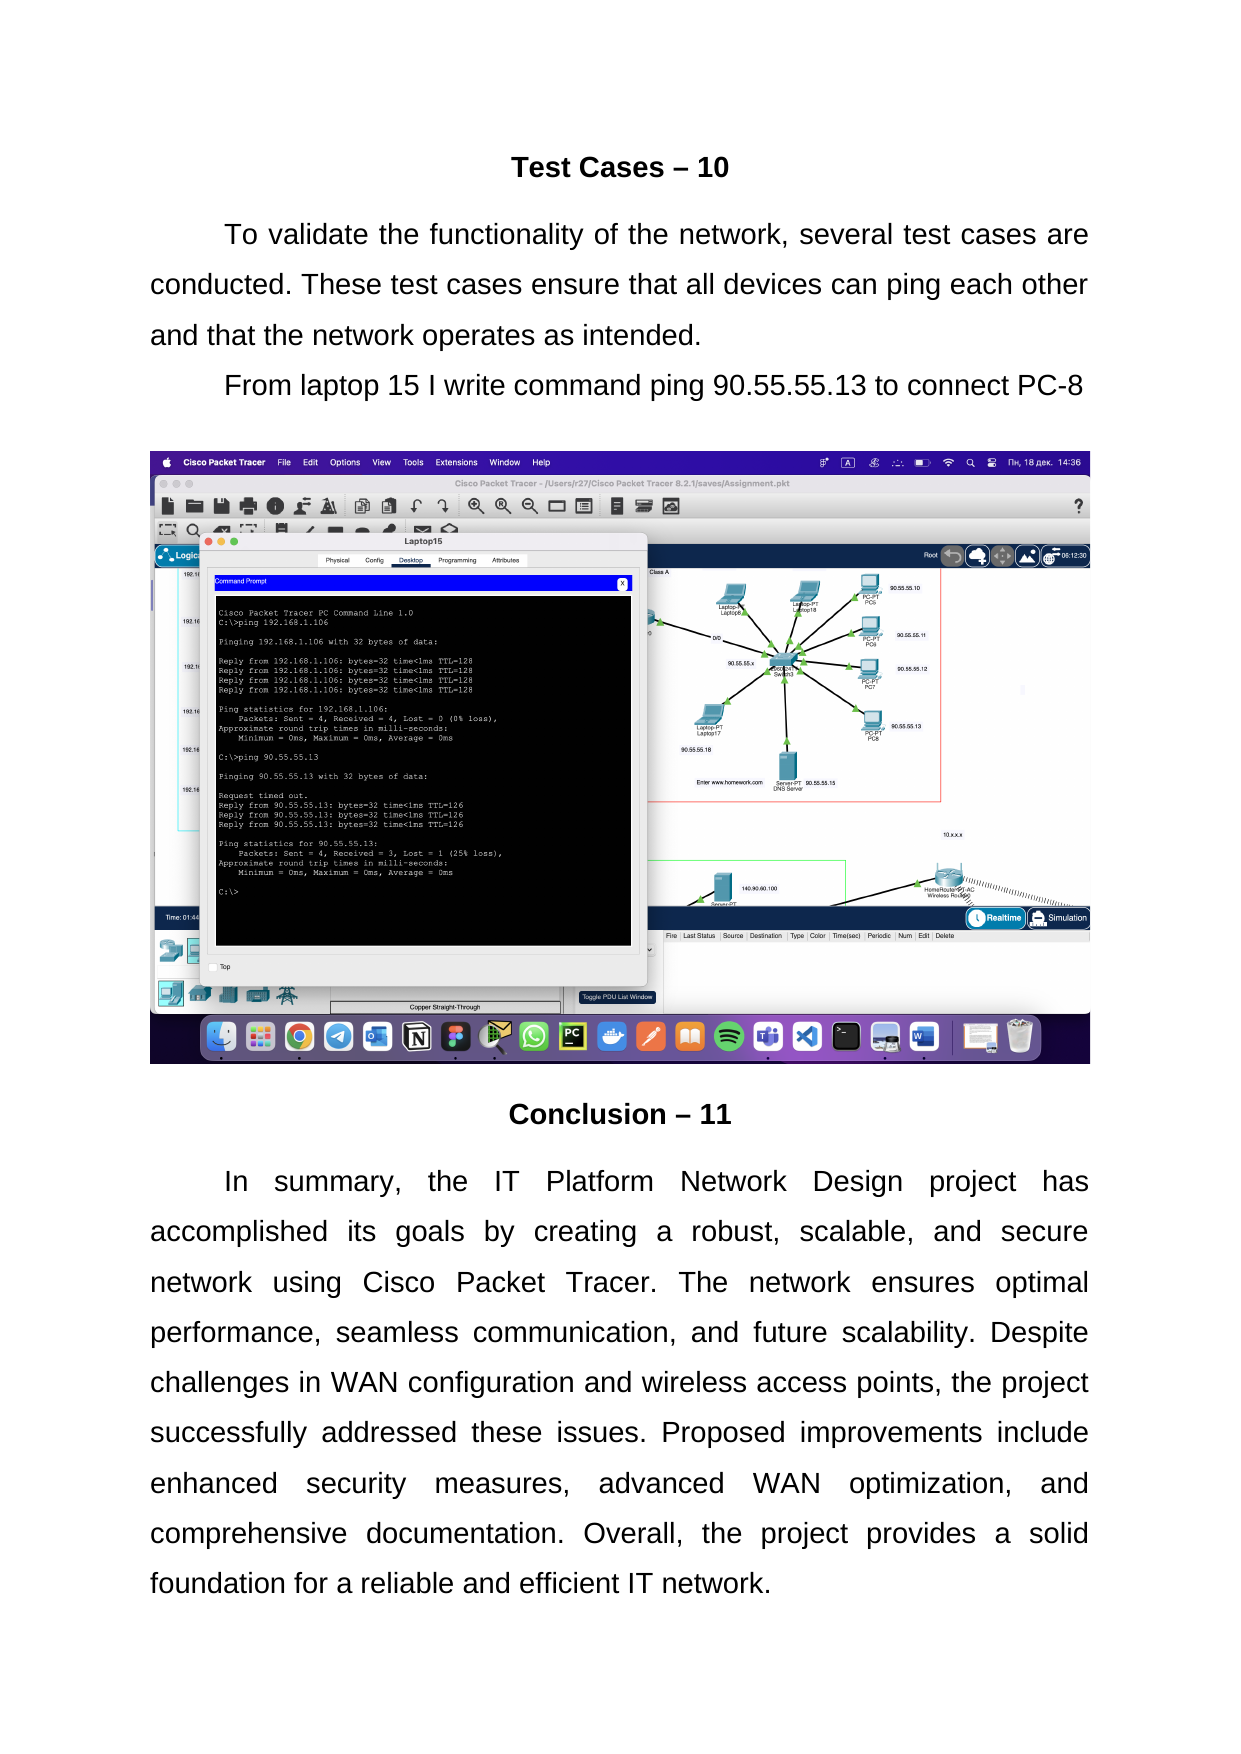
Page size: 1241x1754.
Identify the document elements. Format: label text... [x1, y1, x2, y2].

text Conclusion – 11 [150, 1097, 1090, 1130]
text Test Cases – 10 [150, 150, 1090, 183]
text To validate the functionality of the network, several test cases are conducted. These test cases ensure that all devices can ping each other and that the network operates as intended. [150, 217, 1090, 351]
picture [150, 451, 1091, 1064]
text From laptop 15 I write command ping 90.55.55.13 to connect PC-8 [150, 368, 1090, 402]
text In summary, the IT Platform Network Design project has accomplished its goals by creating a robust, scalable, and secure network using Cisco Packet Tracer. The network ensures optimal performance, seamless communication, and future scalability. Despite challenges in WAN configuration and wireless access points, the project successfully addressed these issues. Proposed improvements include enhanced security measures, advanced WAN optimization, and comprehensive documentation. Overall, the project provides a solid foundation for a reliable and efficient IT network. [150, 1164, 1090, 1600]
